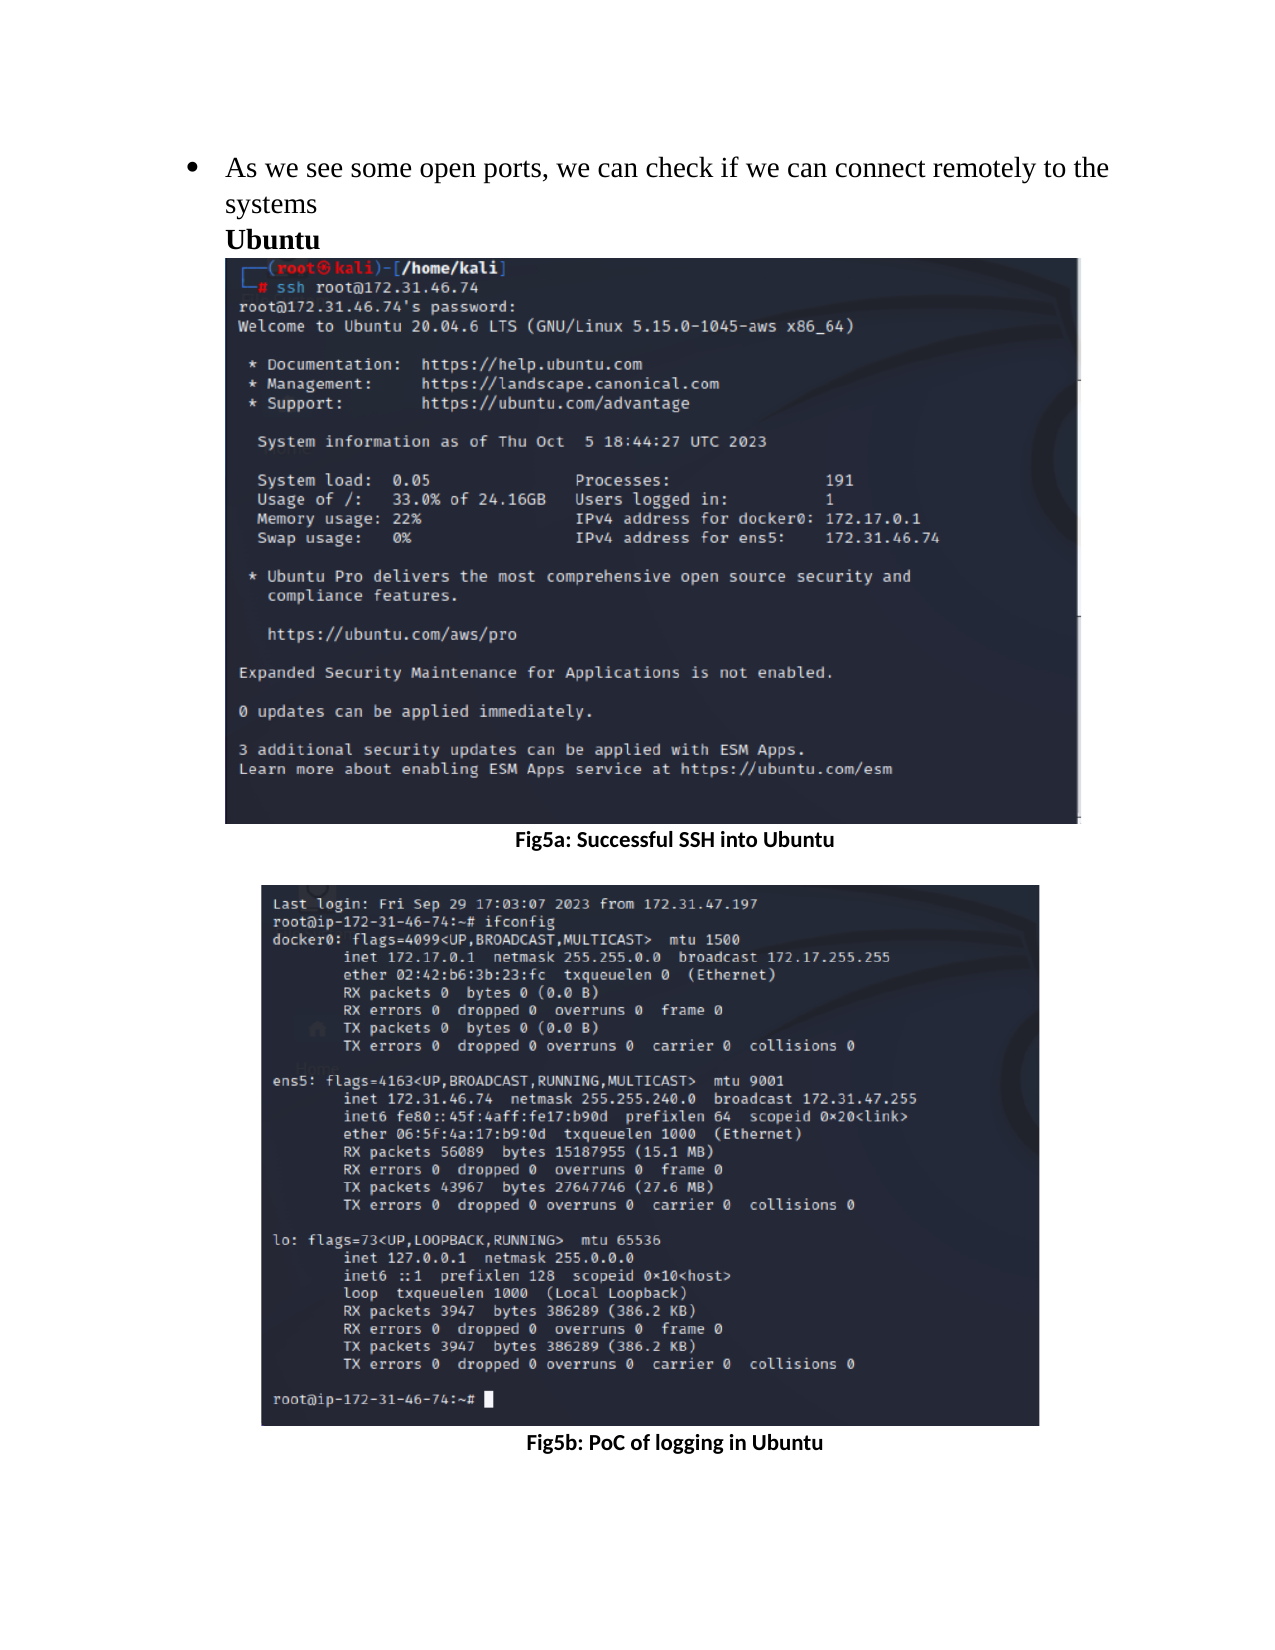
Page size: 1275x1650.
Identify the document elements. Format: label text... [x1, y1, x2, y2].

picture [225, 258, 1082, 824]
list As we see some open ports, we can check if we can connect remotely to the systems [187, 150, 1125, 220]
picture [261, 885, 1040, 1426]
list Fig5b: PoC of logging in Ubuntu [225, 1428, 1125, 1456]
list Fig5a: Successful SSH into Ubuntu [225, 825, 1125, 853]
